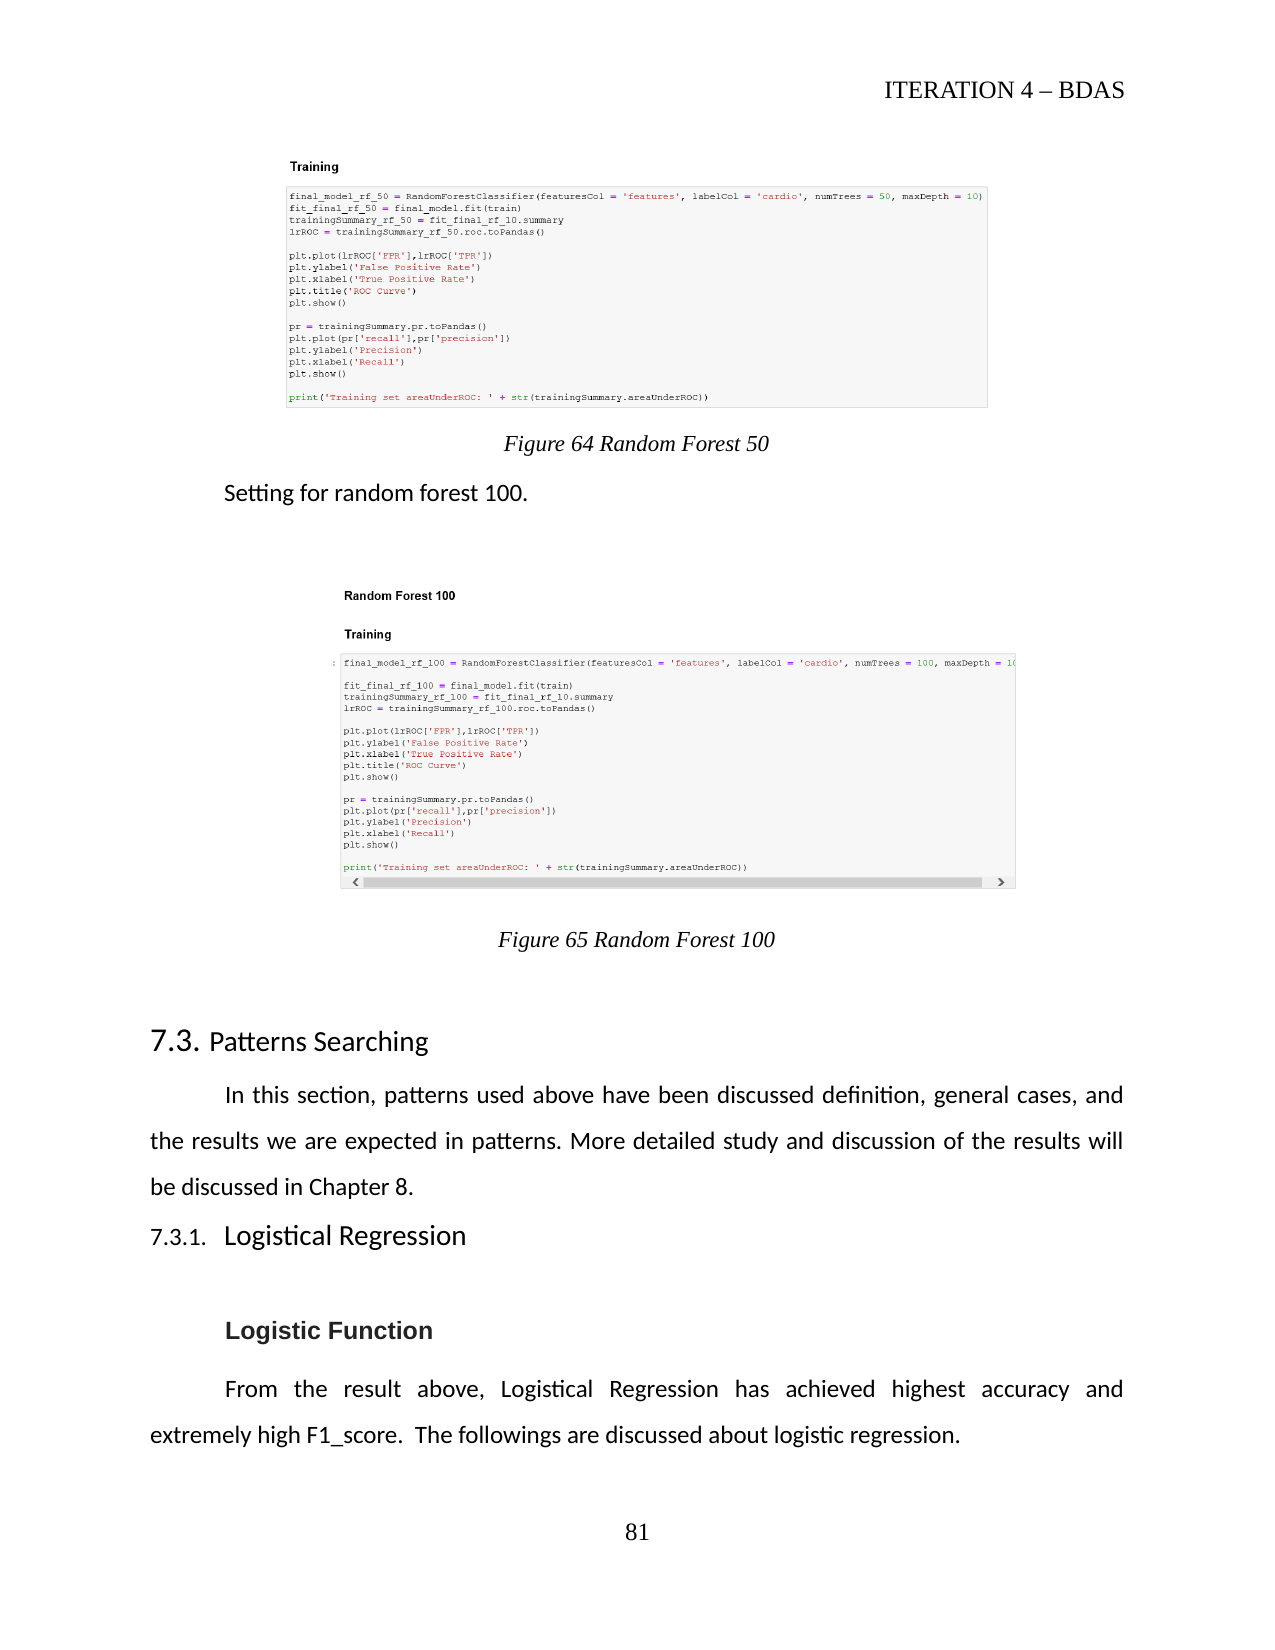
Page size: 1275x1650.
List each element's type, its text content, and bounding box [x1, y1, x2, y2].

text In this section, patterns used above have been discussed definition, general cases, and the results we are expected in patterns. More detailed study and discussion of the results will be discussed in Chapter 8. [150, 1079, 1125, 1202]
picture [284, 150, 991, 416]
list Patterns Searching [150, 1018, 1125, 1059]
list Logistical Regression [150, 1217, 1125, 1252]
text Figure 64 Random Forest 50 [150, 430, 1125, 456]
text Figure 65 Random Forest 100 [150, 926, 1125, 952]
list Setting for random forest 100. [150, 477, 1125, 507]
text Logistic Function [150, 1316, 1125, 1345]
picture [331, 580, 1019, 897]
text From the result above, Logistical Regression has achieved highest accuracy and extremely high F1_score. The followings are discussed about logistic regression. [150, 1373, 1125, 1450]
